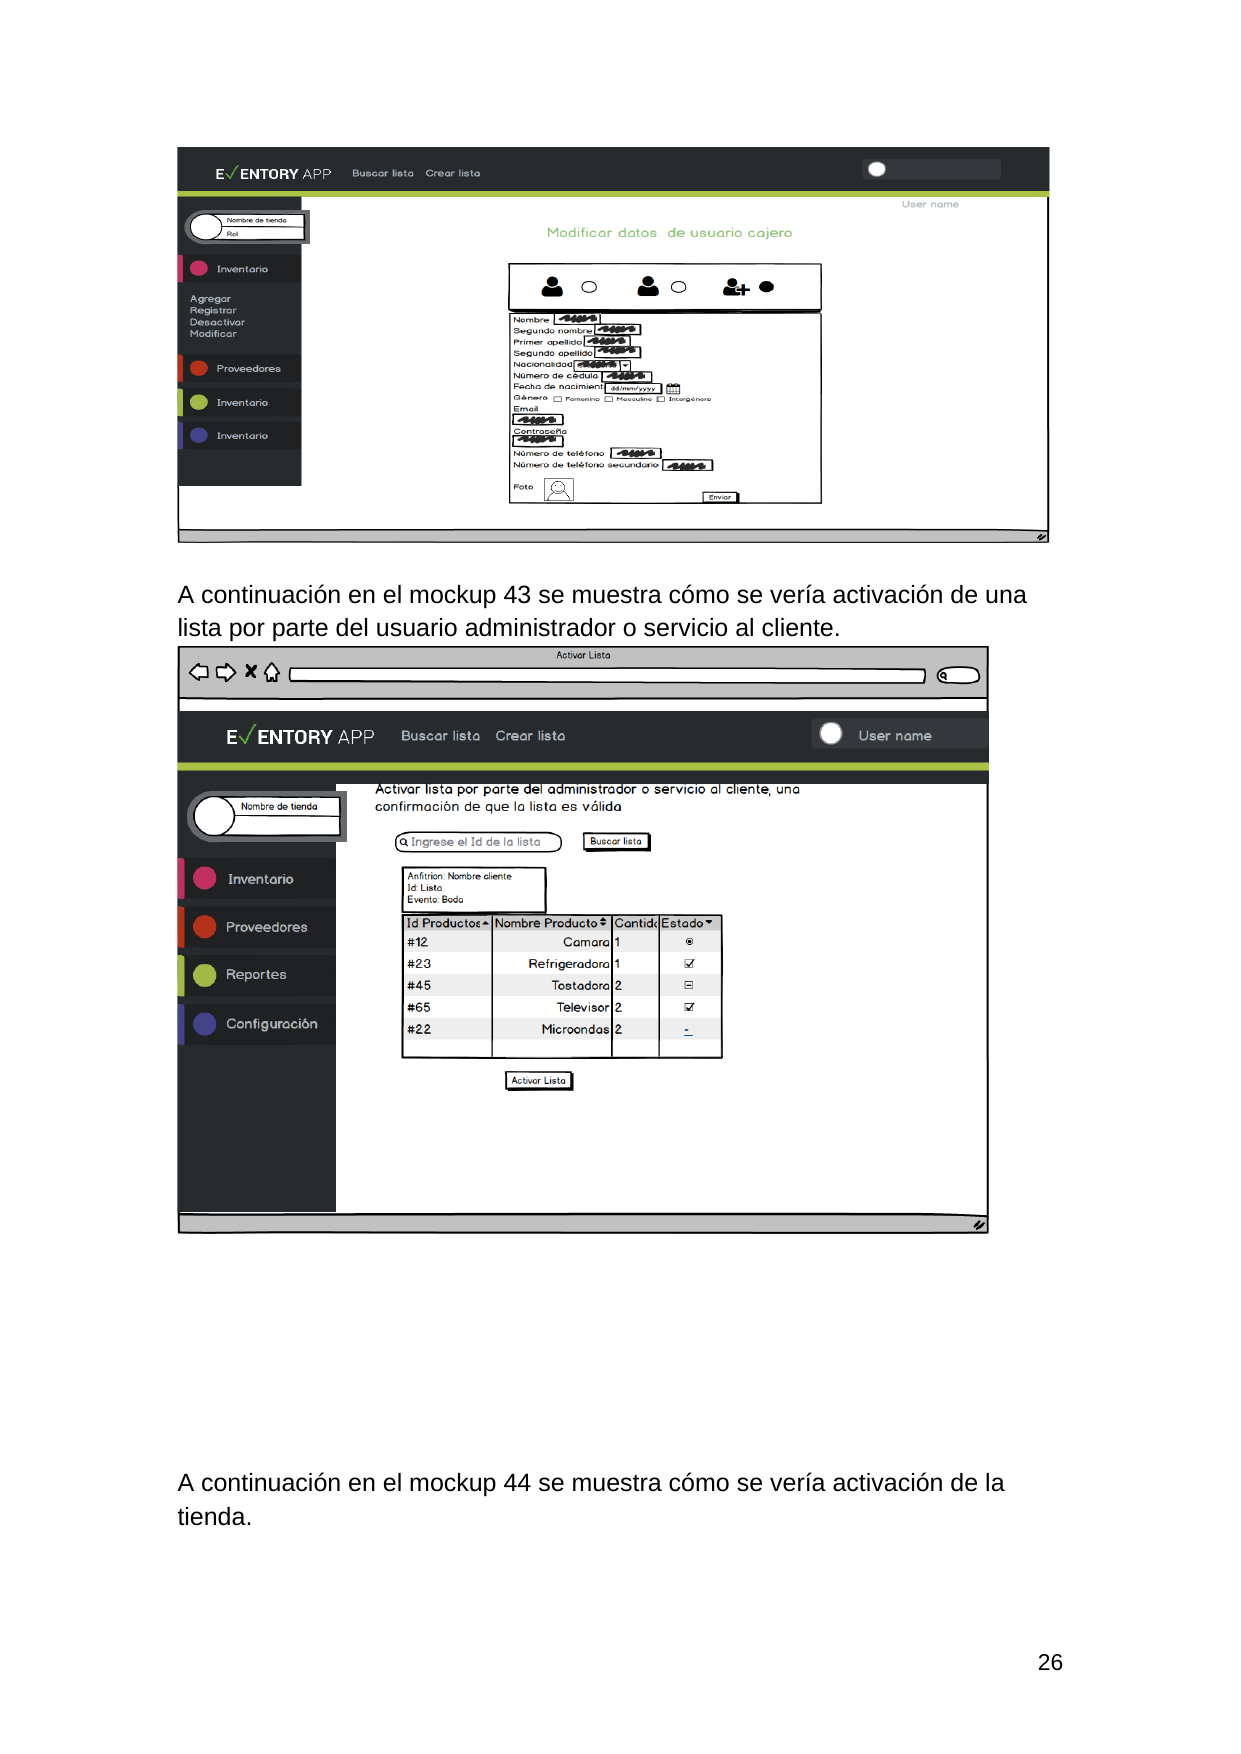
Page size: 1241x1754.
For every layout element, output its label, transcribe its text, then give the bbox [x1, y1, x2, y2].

text A continuación en el mockup 44 se muestra cómo se vería activación de la tienda.A continuación en el mockup 45 se muestra cómo se vería activación de un usuario. [177, 1468, 1063, 1530]
picture [177, 646, 1063, 1234]
picture [177, 147, 1055, 543]
text A continuación en el mockup 43 se muestra cómo se vería activación de una lista por parte del usuario administrador o servicio al cliente. [177, 580, 1063, 642]
